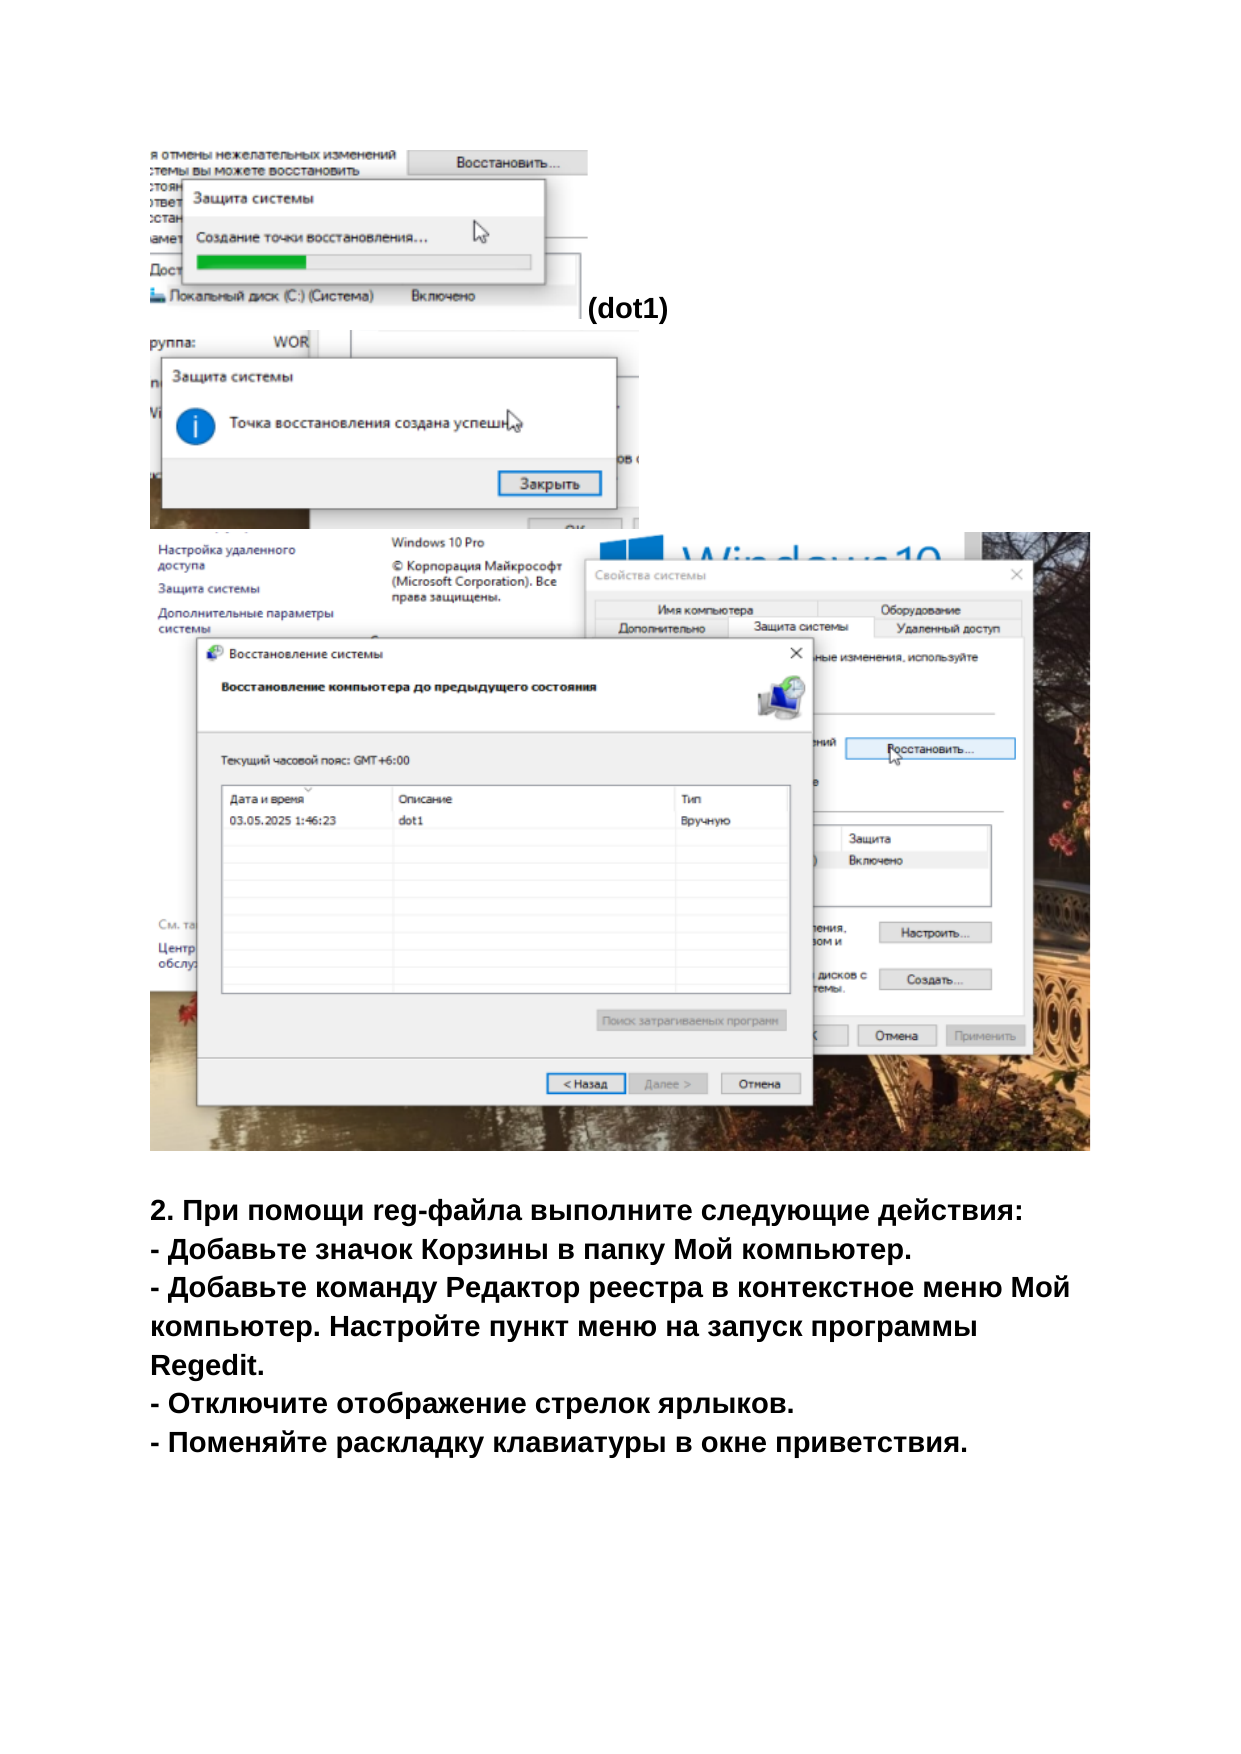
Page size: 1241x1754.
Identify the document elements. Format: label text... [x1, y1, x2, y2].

text - Добавьте значок Корзины в папку Мой компьютер. [150, 1232, 1090, 1265]
text - Добавьте команду Редактор реестра в контекстное меню Мой компьютер. Настройте пункт меню на запуск программы Regedit. [150, 1270, 1090, 1381]
text - Поменяйте раскладку клавиатуры в окне приветствия. [150, 1424, 1090, 1458]
picture [150, 330, 639, 529]
picture [150, 532, 1091, 1151]
text 2. При помощи reg-файла выполните следующие действия: [150, 1193, 1090, 1227]
picture [150, 150, 588, 319]
text - Отключите отображение стрелок ярлыков. [150, 1386, 1090, 1419]
